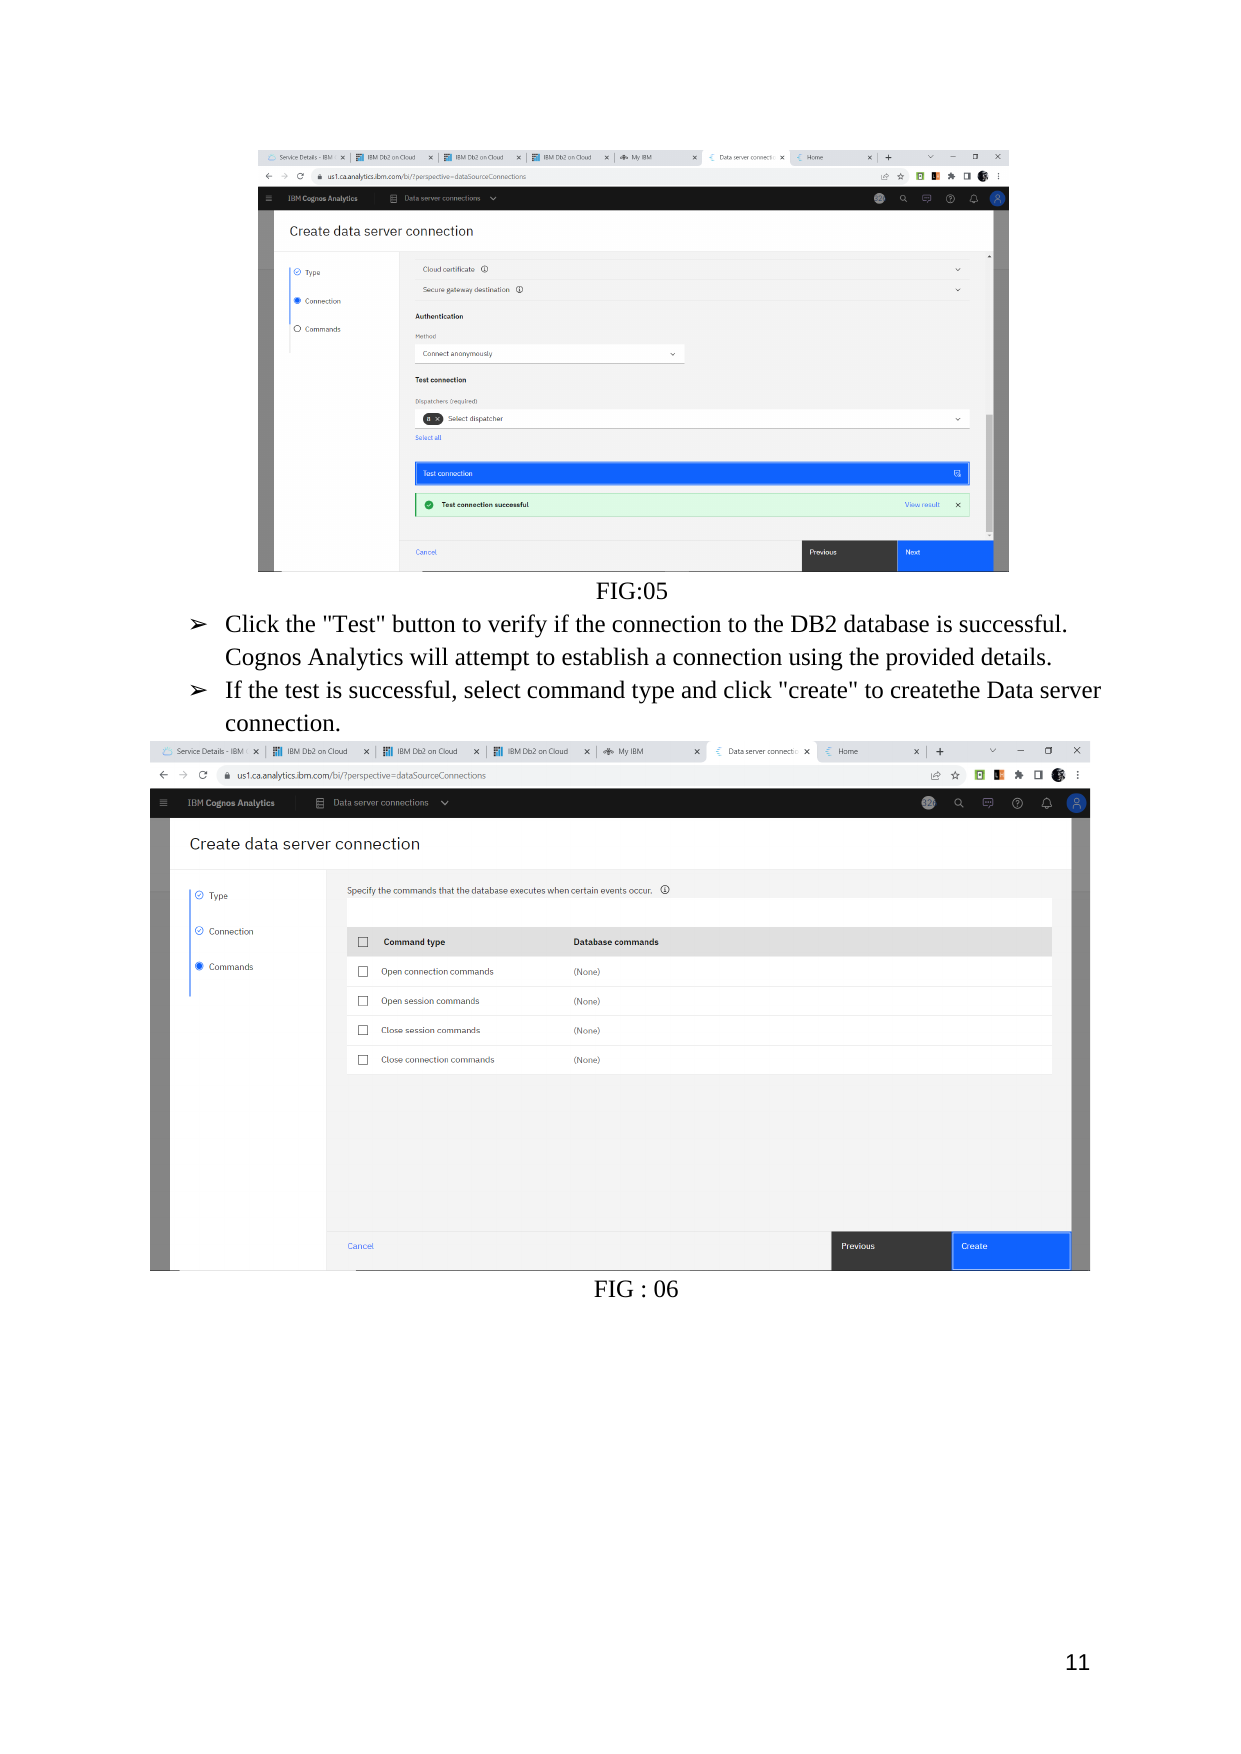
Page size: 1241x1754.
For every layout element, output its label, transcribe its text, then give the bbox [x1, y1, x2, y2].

picture [258, 150, 1009, 572]
list Click the "Test" button to verify if the connection to the DB2 database is successful. Cognos Analytics will attempt to establish a connection using the provided details. [187, 609, 1124, 671]
text FIG : 06 [150, 1274, 1124, 1303]
text FIG:05 [121, 576, 1124, 605]
list If the test is successful, select command type and click "create" to createthe Data server connection. [187, 675, 1124, 737]
picture [150, 741, 1091, 1271]
